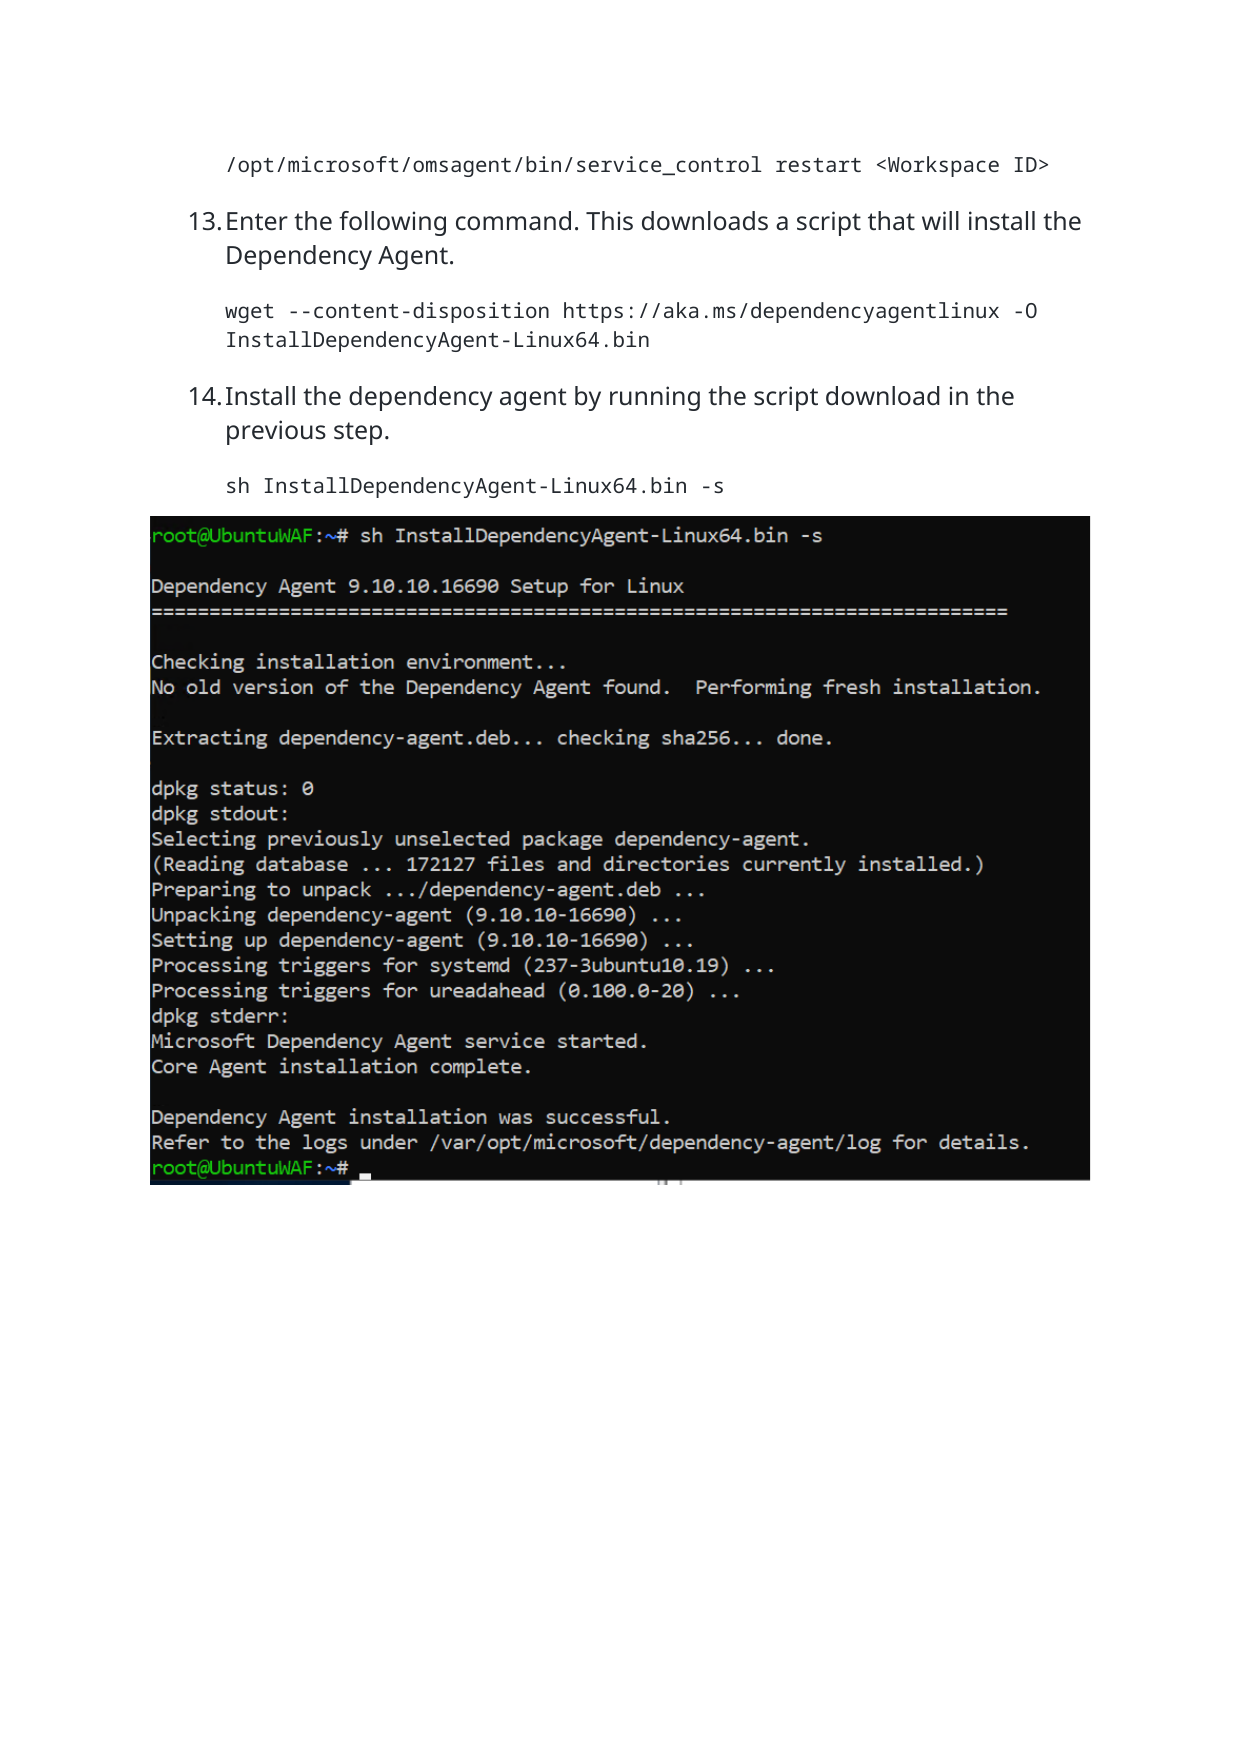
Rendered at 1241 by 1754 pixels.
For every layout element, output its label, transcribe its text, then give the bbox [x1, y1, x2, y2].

text sh InstallDependencyAgent-Linux64.bin -s [225, 472, 1090, 500]
text /opt/microsoft/omsagent/bin/service_control restart <Workspace ID> [225, 150, 1090, 178]
picture [150, 516, 1091, 1185]
list Install the dependency agent by running the script download in the previous step. [187, 378, 1090, 447]
text wget --content-disposition https://aka.ms/dependencyagentlinux -O InstallDependencyAgent-Linux64.bin [225, 297, 1090, 353]
list Enter the following command. This downloads a script that will install the Dependency Agent. [187, 203, 1090, 272]
